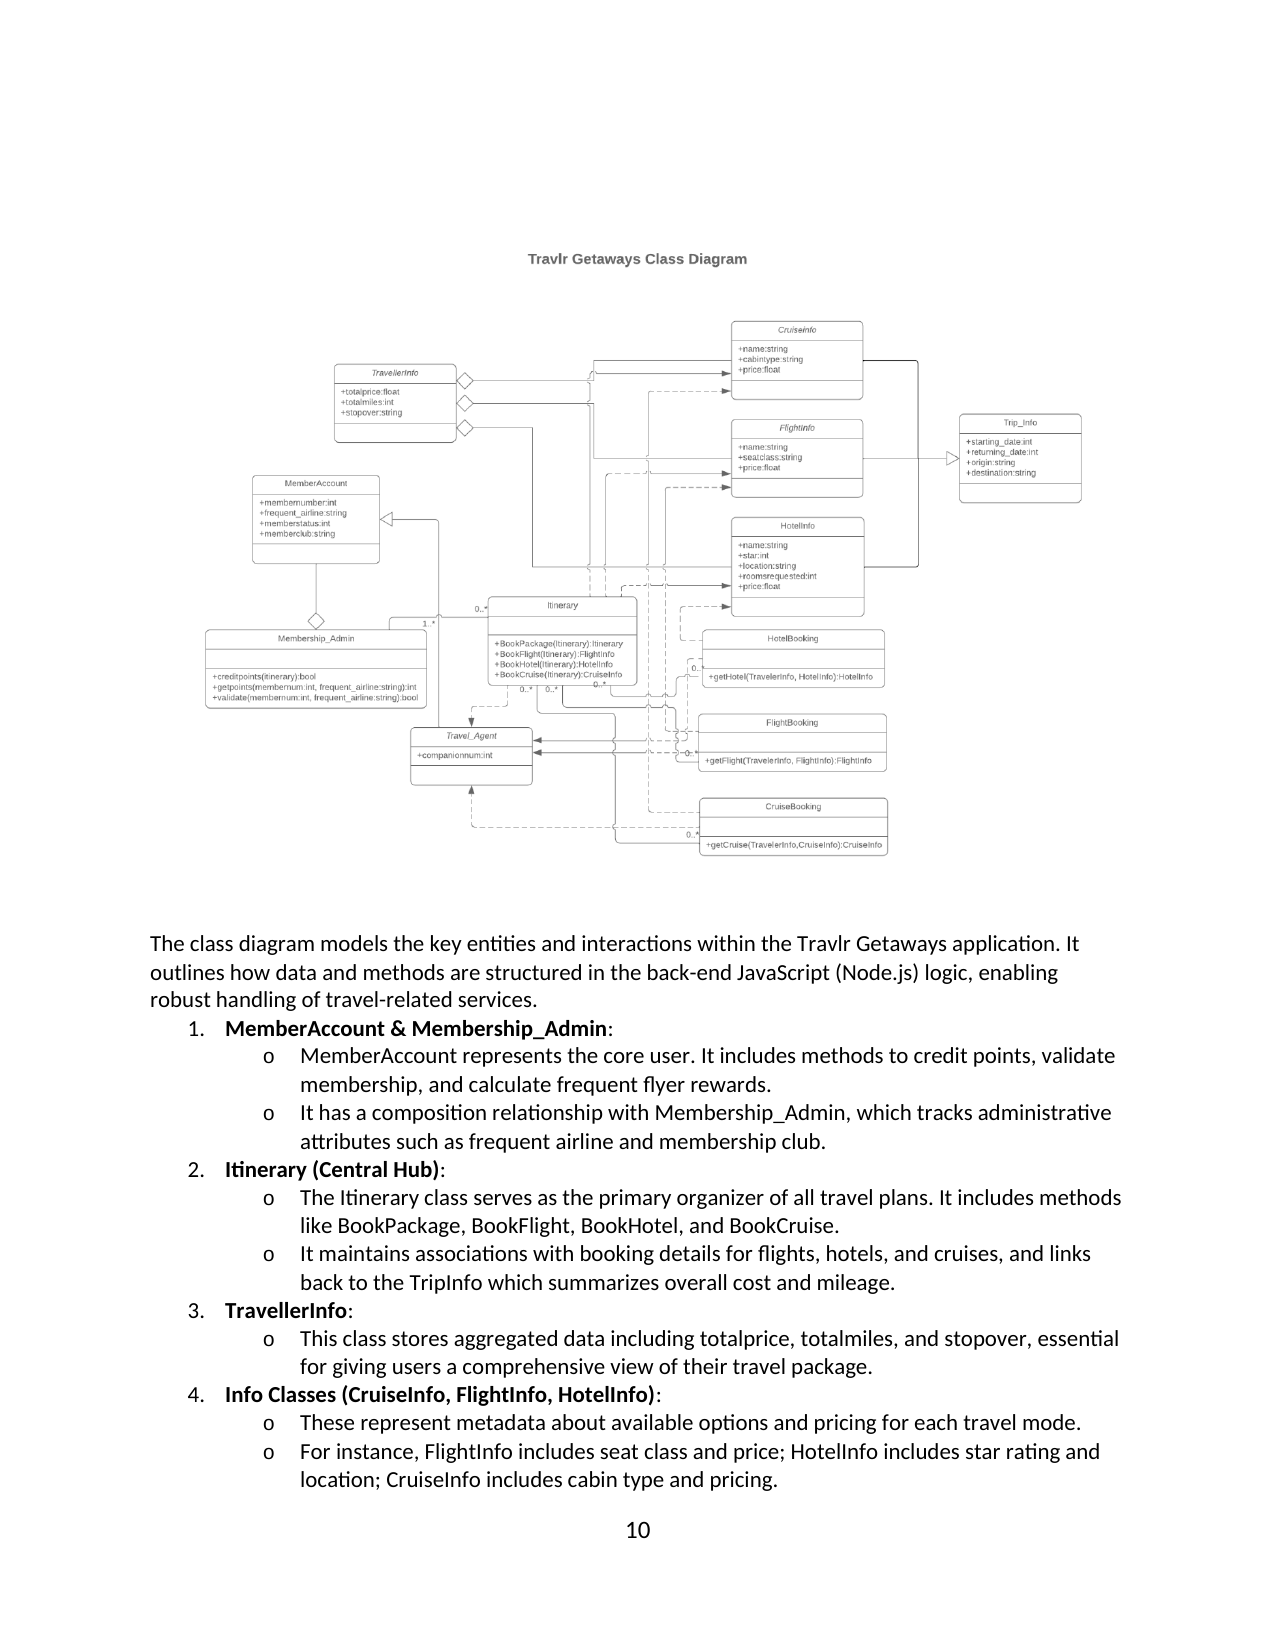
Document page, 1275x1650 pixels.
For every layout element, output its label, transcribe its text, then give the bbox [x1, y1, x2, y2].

text The class diagram models the key entities and interactions within the Travlr Getaways application. It outlines how data and methods are structured in the back-end JavaScript (Node.js) logic, enabling robust handling of travel-related services. [150, 929, 1125, 1014]
picture [150, 178, 1124, 930]
list MemberAccount & Membership_Admin: [187, 1014, 1125, 1042]
list The Itinerary class serves as the primary organizer of all travel plans. It includes methods like BookPackage, BookFlight, BookHotel, and BookCruise. [262, 1183, 1125, 1239]
list These represent metadata about available options and pricing for each travel mode. [262, 1408, 1125, 1437]
list TravellerInfo: [187, 1296, 1125, 1324]
list MemberAccount represents the core user. It includes methods to credit points, validate membership, and calculate frequent flyer rewards. [262, 1042, 1125, 1098]
list It maintains associations with booking details for flights, hotels, and cruises, and links back to the TripInfo which summarizes overall cost and mileage. [262, 1239, 1125, 1296]
list It has a composition relationship with Membership_Admin, which tracks administrative attributes such as frequent airline and membership club. [262, 1098, 1125, 1155]
list For instance, FlightInfo includes seat class and price; HotelInfo includes star rating and location; CruiseInfo includes cabin type and pricing. [262, 1437, 1125, 1494]
list This class stores aggregated data including totalprice, totalmiles, and stopover, essential for giving users a comprehensive view of their travel package. [262, 1324, 1125, 1381]
list Info Classes (CruiseInfo, FlightInfo, HotelInfo): [187, 1381, 1125, 1408]
list Itinerary (Central Hub): [187, 1155, 1125, 1183]
